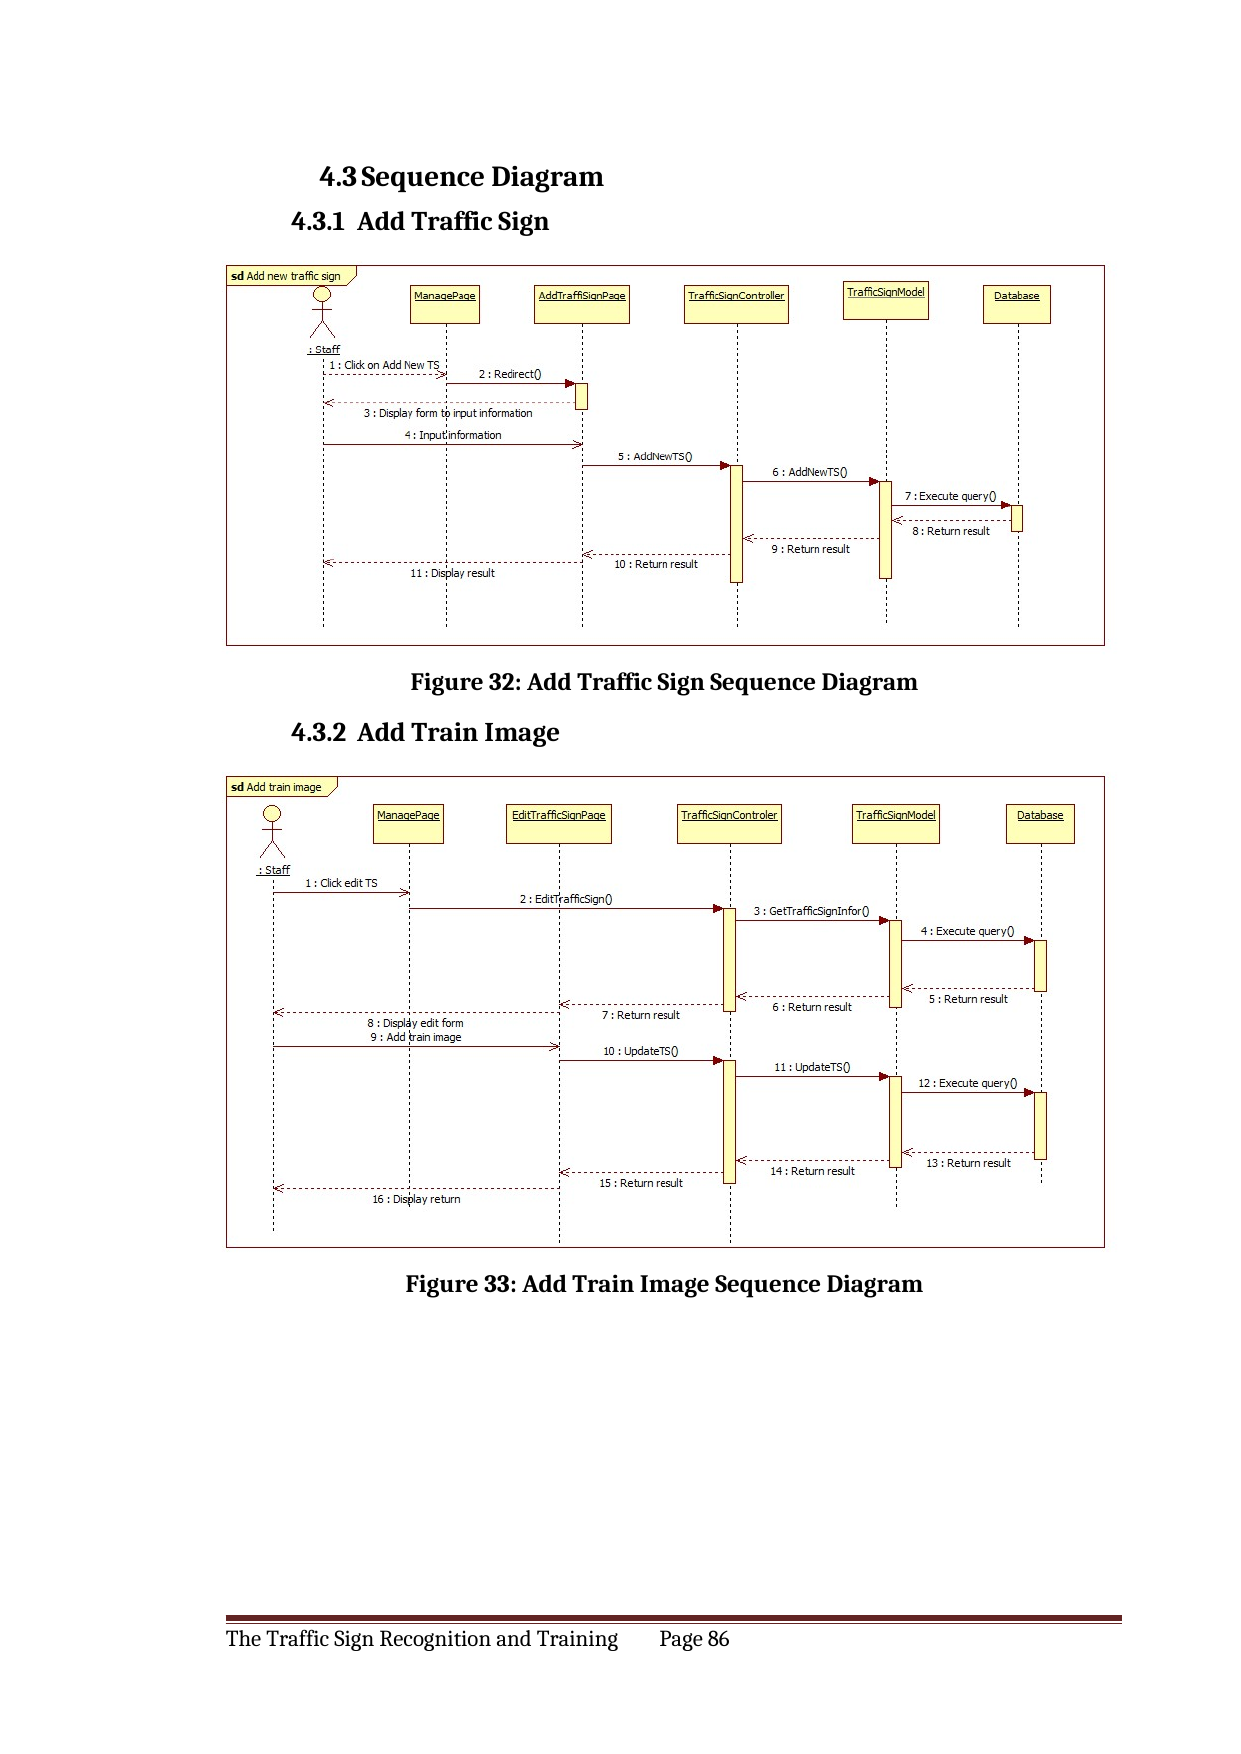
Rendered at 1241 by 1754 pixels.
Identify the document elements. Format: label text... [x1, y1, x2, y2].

text Figure 33: Add Train Image Sequence Diagram [207, 1269, 1122, 1298]
picture [206, 245, 1123, 664]
subtitle Add Train Image [291, 717, 1122, 748]
text Figure 32: Add Traffic Sign Sequence Diagram [207, 668, 1122, 696]
picture [206, 756, 1123, 1266]
subtitle Add Traffic Sign [291, 206, 1122, 237]
subtitle Sequence Diagram [319, 160, 1122, 194]
